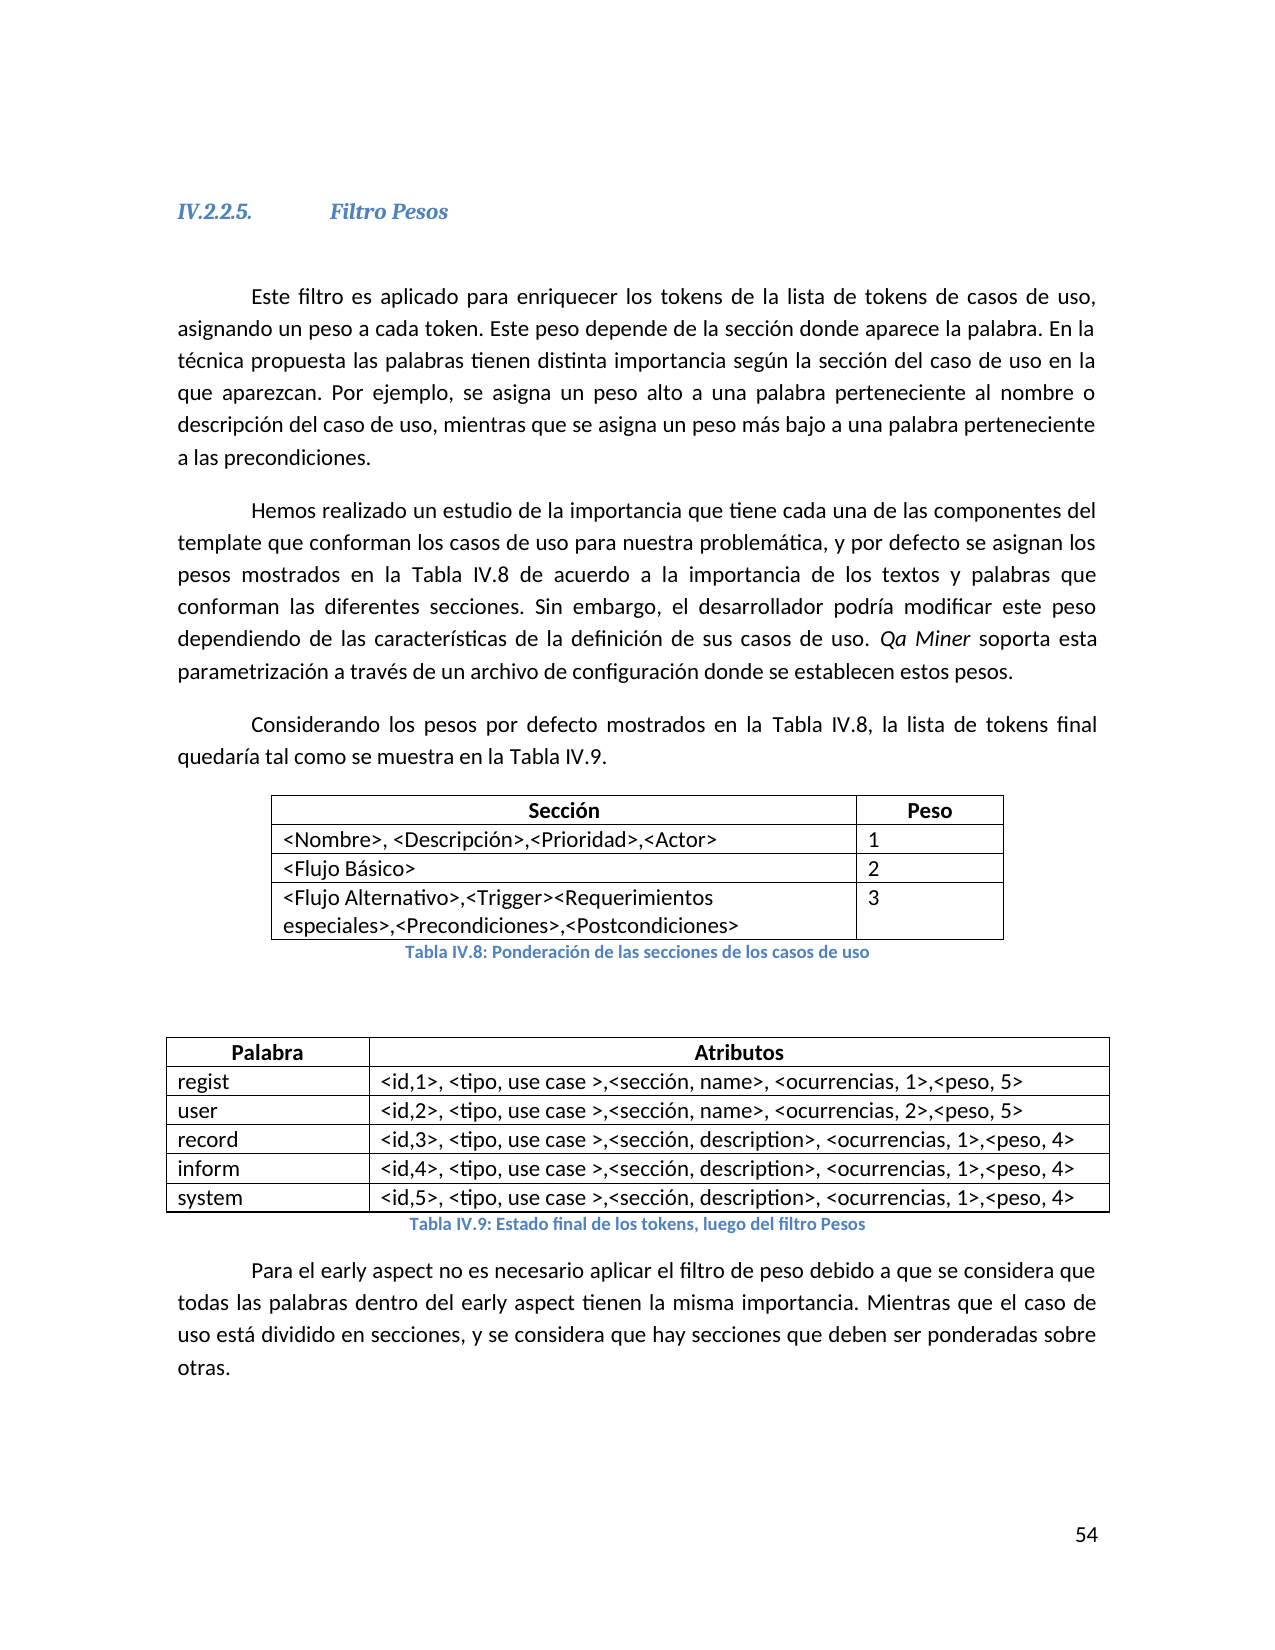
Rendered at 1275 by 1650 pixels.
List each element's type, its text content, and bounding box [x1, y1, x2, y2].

table_header Sección [272, 796, 856, 824]
table_cell regist [167, 1067, 369, 1095]
table_header Atributos [370, 1038, 1109, 1066]
table_cell <Flujo Alternativo>,<Trigger><Requerimientos especiales>,<Precondiciones>,<Postcondiciones> [272, 883, 856, 939]
table_cell record [167, 1125, 369, 1153]
table_cell inform [167, 1154, 369, 1182]
subtitle Filtro Pesos [177, 199, 1098, 225]
table_header Peso [857, 796, 1003, 824]
table_cell <id,5>, <tipo, use case >,<sección, description>, <ocurrencias, 1>,<peso, 4> [370, 1184, 1109, 1211]
table_cell <Flujo Básico> [272, 854, 856, 882]
table_cell <id,4>, <tipo, use case >,<sección, description>, <ocurrencias, 1>,<peso, 4> [370, 1154, 1109, 1182]
table_cell 2 [857, 854, 1003, 882]
text Hemos realizado un estudio de la importancia que tiene cada una de las componentes del template que conforman los casos de uso para nuestra problemática, y por defecto se asignan los pesos mostrados en la Tabla IV.8 de acuerdo a la importancia de los textos y palabras que conforman las diferentes secciones. Sin embargo, el desarrollador podría modificar este peso dependiendo de las características de la definición de sus casos de uso. Qa Miner soporta esta parametrización a través de un archivo de configuración donde se establecen estos pesos. [177, 496, 1098, 685]
table_cell <id,1>, <tipo, use case >,<sección, name>, <ocurrencias, 1>,<peso, 5> [370, 1067, 1109, 1095]
table_header Palabra [167, 1038, 369, 1066]
text Considerando los pesos por defecto mostrados en la Tabla IV.8, la lista de tokens final quedaría tal como se muestra en la Tabla IV.9. [177, 710, 1098, 770]
table_cell user [167, 1096, 369, 1124]
table_cell 3 [857, 883, 1003, 939]
text Este filtro es aplicado para enriquecer los tokens de la lista de tokens de casos de uso, asignando un peso a cada token. Este peso depende de la sección donde aparece la palabra. En la técnica propuesta las palabras tienen distinta importancia según la sección del caso de uso en la que aparezcan. Por ejemplo, se asigna un peso alto a una palabra perteneciente al nombre o descripción del caso de uso, mientras que se asigna un peso más bajo a una palabra perteneciente a las precondiciones. [177, 282, 1098, 471]
table_cell system [167, 1184, 369, 1211]
table_cell 1 [857, 825, 1003, 853]
table_cell <id,2>, <tipo, use case >,<sección, name>, <ocurrencias, 2>,<peso, 5> [370, 1096, 1109, 1124]
table_cell <Nombre>, <Descripción>,<Prioridad>,<Actor> [272, 825, 856, 853]
table_cell <id,3>, <tipo, use case >,<sección, description>, <ocurrencias, 1>,<peso, 4> [370, 1125, 1109, 1153]
text Para el early aspect no es necesario aplicar el filtro de peso debido a que se considera que todas las palabras dentro del early aspect tienen la misma importancia. Mientras que el caso de uso está dividido en secciones, y se considera que hay secciones que deben ser ponderadas sobre otras. [177, 1256, 1098, 1381]
